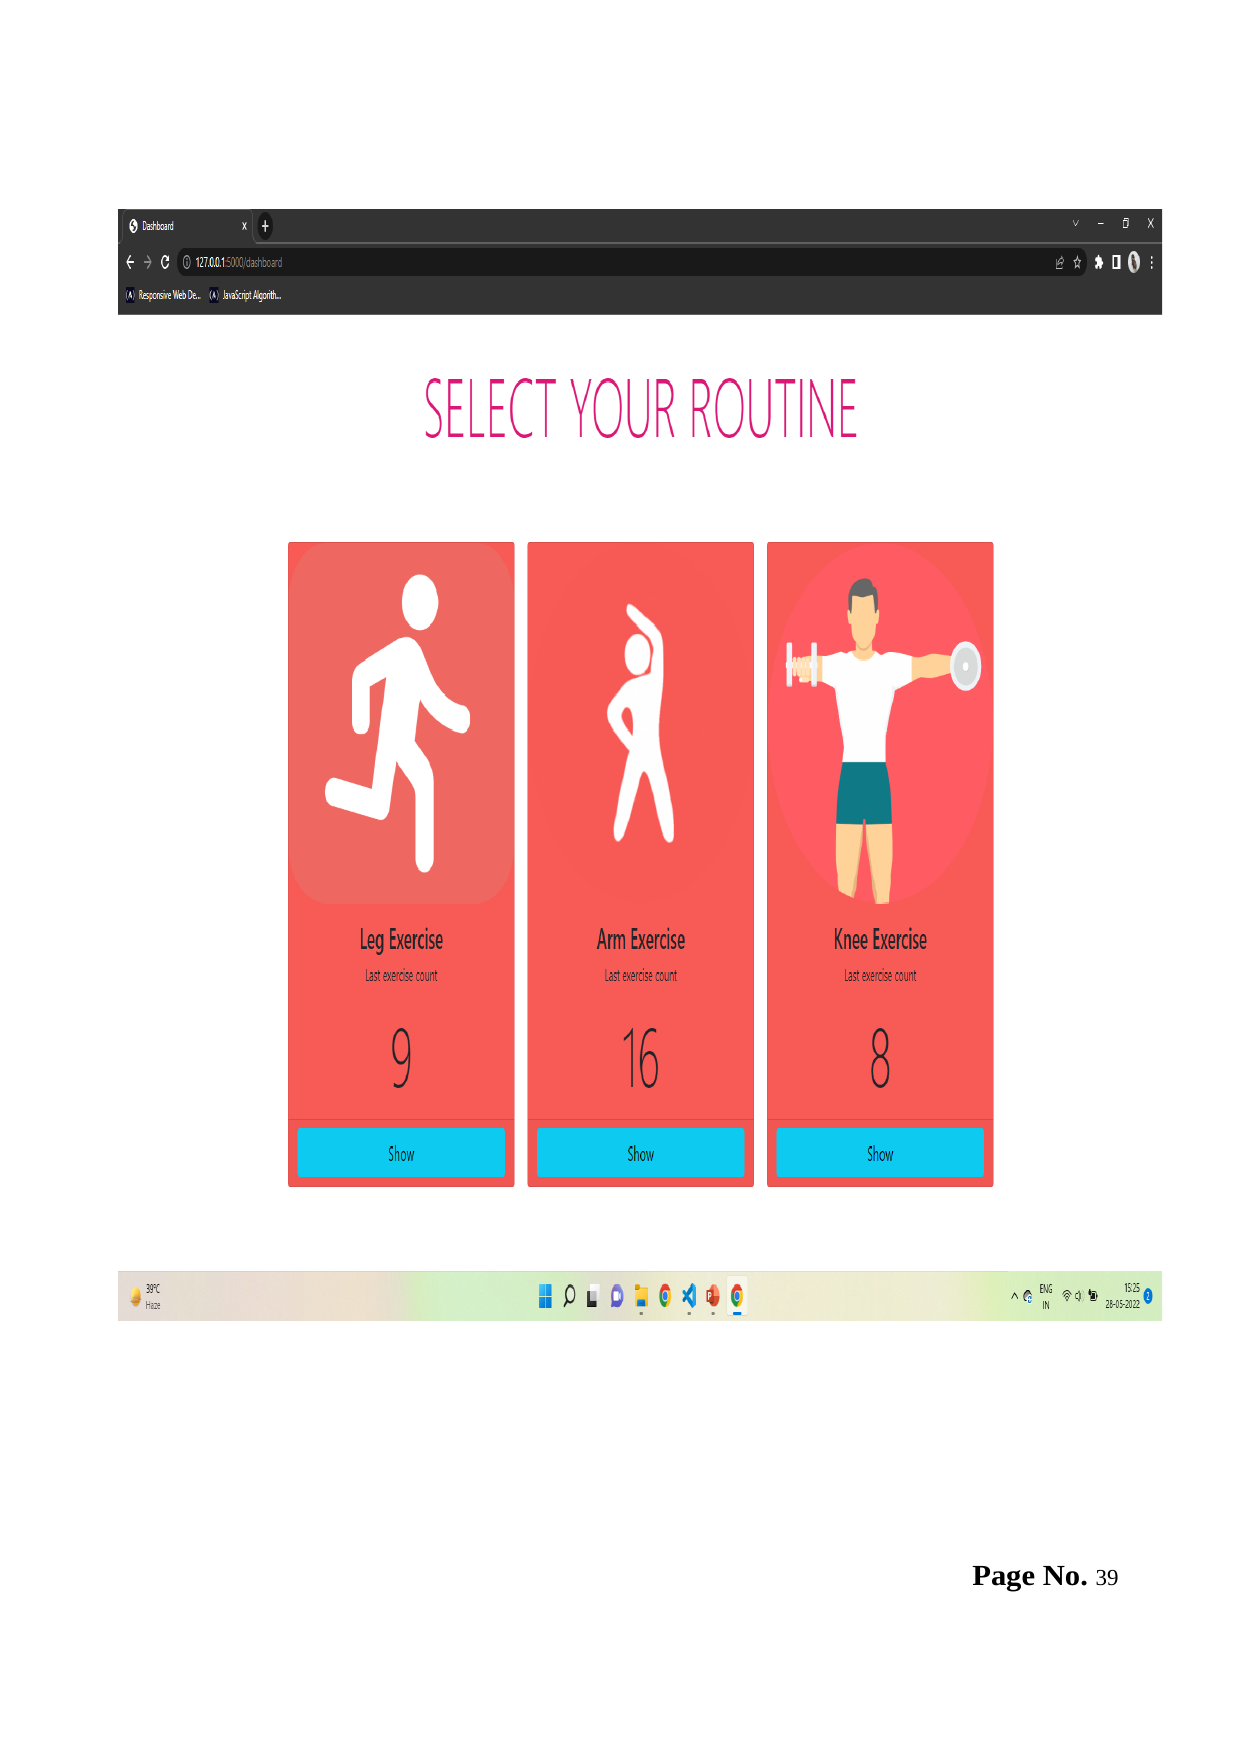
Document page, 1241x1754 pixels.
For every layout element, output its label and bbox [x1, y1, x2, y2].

picture [118, 209, 1163, 1321]
